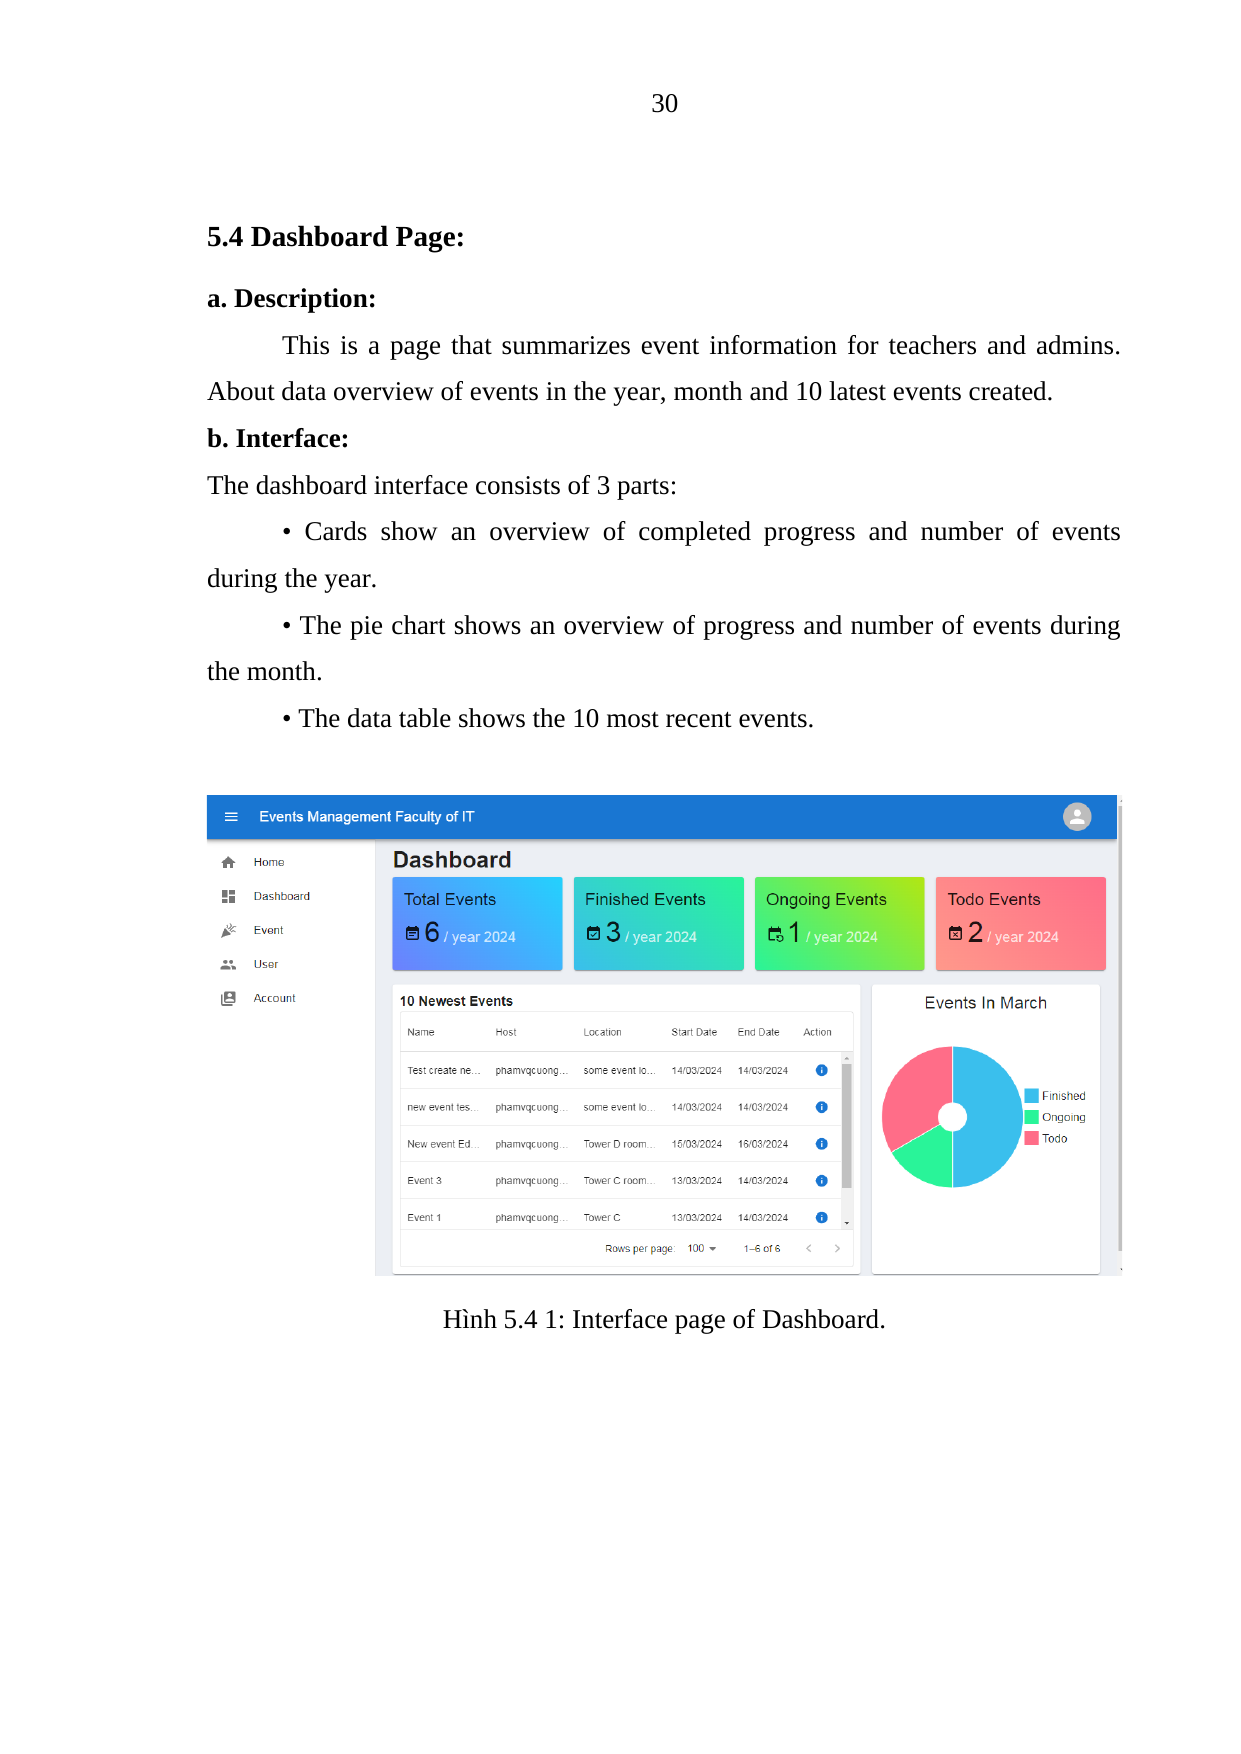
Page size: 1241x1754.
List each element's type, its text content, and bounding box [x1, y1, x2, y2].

text The dashboard interface consists of 3 parts: [207, 469, 1122, 500]
text • The pie chart shows an overview of progress and number of events during the month. [207, 609, 1122, 687]
text Hình 5.4 1: Interface page of Dashboard. [207, 1303, 1122, 1334]
text • The data table shows the 10 most recent events. [207, 702, 1122, 733]
subtitle Dashboard Page: [207, 219, 1122, 253]
text b. Interface: [207, 422, 1122, 453]
text • Cards show an overview of completed progress and number of events during the year. [207, 515, 1122, 593]
text This is a page that summarizes event information for teachers and admins. About data overview of events in the year, month and 10 latest events created. [207, 329, 1122, 407]
picture [206, 795, 1123, 1276]
text a. Description: [207, 282, 1122, 313]
